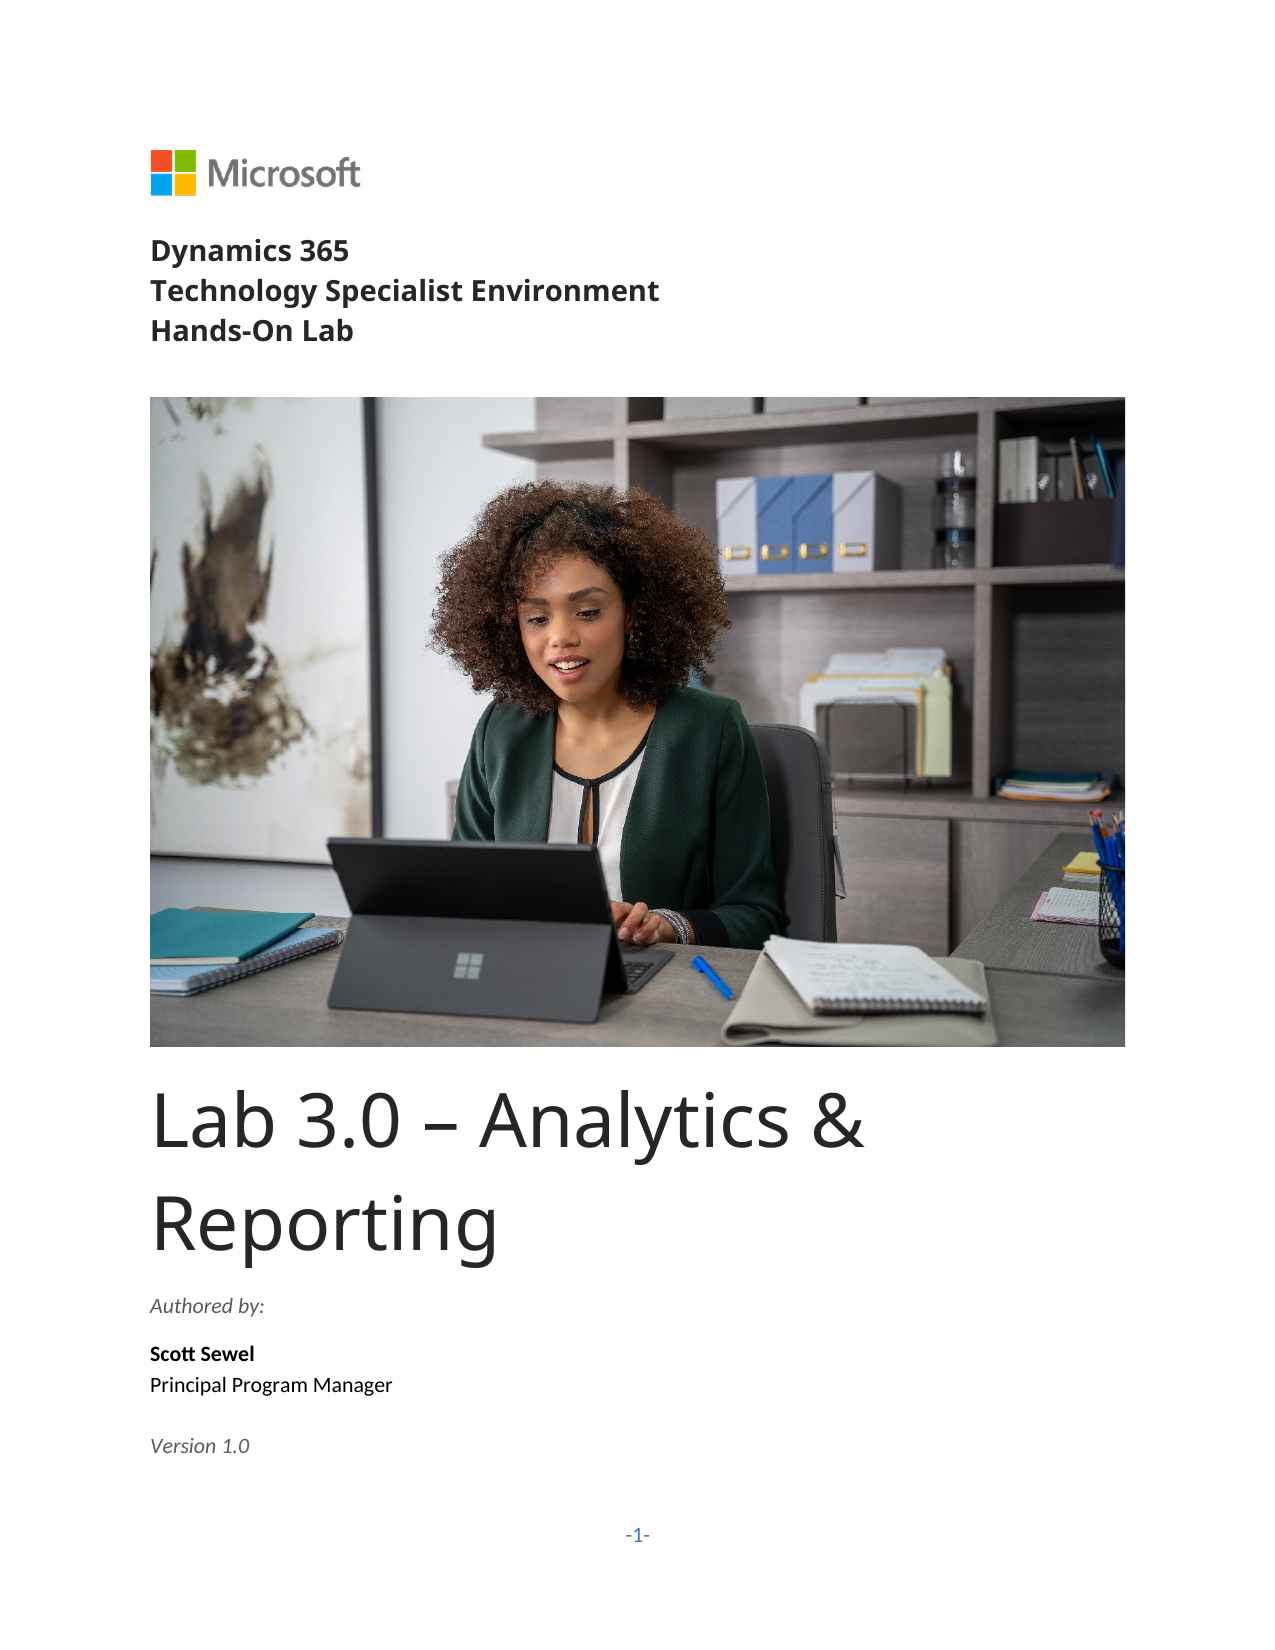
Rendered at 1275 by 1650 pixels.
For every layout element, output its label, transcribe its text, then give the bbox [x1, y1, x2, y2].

title Lab 3.0 – Analytics & Reporting [150, 1068, 1125, 1272]
text Principal Program Manager [150, 1371, 1125, 1398]
text Version 1.0 [150, 1432, 1125, 1459]
text Authored by: [150, 1292, 1125, 1319]
title Dynamics 365 [150, 231, 1125, 270]
picture [150, 397, 1125, 1047]
title Technology Specialist Environment [150, 270, 1125, 310]
picture [150, 150, 361, 196]
text Scott Sewel [150, 1341, 1125, 1367]
title Hands-On Lab [150, 310, 1125, 350]
